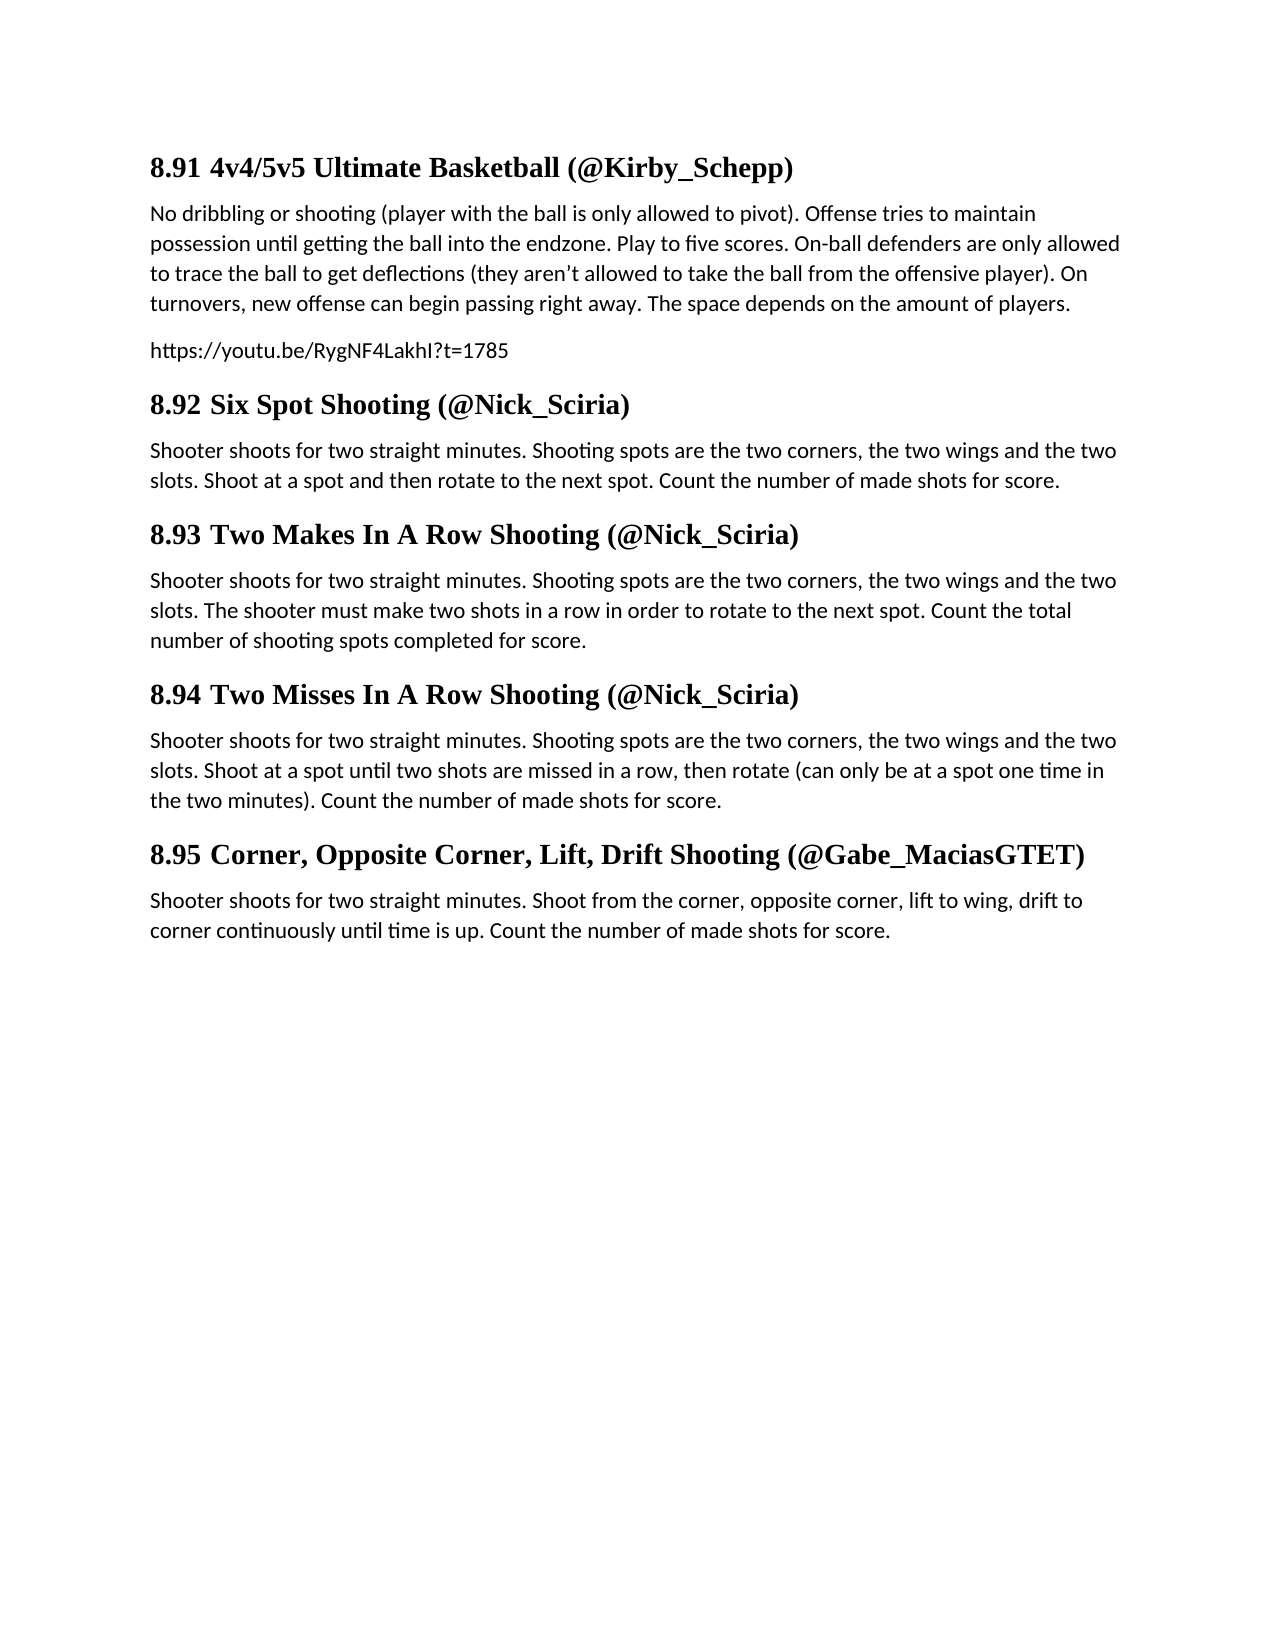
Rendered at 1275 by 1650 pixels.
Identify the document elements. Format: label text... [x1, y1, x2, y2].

subtitle 4v4/5v5 Ultimate Basketball (@Kirby_Schepp) [150, 150, 1125, 183]
text No dribbling or shooting (player with the ball is only allowed to pivot). Offense tries to maintain possession until getting the ball into the endzone. Play to five scores. On-ball defenders are only allowed to trace the ball to get deflections (they aren’t allowed to take the ball from the offensive player). On turnovers, new offense can begin passing right away. The space depends on the amount of players. [150, 199, 1125, 317]
text Shooter shoots for two straight minutes. Shoot from the corner, opposite corner, lift to wing, drift to corner continuously until time is up. Count the number of made shots for score. [150, 886, 1125, 944]
text Shooter shoots for two straight minutes. Shooting spots are the two corners, the two wings and the two slots. The shooter must make two shots in a row in order to rotate to the next spot. Count the total number of shooting spots completed for score. [150, 566, 1125, 654]
text https://youtu.be/RygNF4LakhI?t=1785 [150, 336, 1125, 364]
text Shooter shoots for two straight minutes. Shooting spots are the two corners, the two wings and the two slots. Shoot at a spot and then rotate to the next spot. Count the number of made shots for score. [150, 436, 1125, 494]
subtitle Corner, Opposite Corner, Lift, Drift Shooting (@Gabe_MaciasGTET) [150, 837, 1125, 871]
subtitle Two Makes In A Row Shooting (@Nick_Sciria) [150, 517, 1125, 551]
subtitle Six Spot Shooting (@Nick_Sciria) [150, 387, 1125, 421]
text Shooter shoots for two straight minutes. Shooting spots are the two corners, the two wings and the two slots. Shoot at a spot until two shots are missed in a row, then rotate (can only be at a spot one time in the two minutes). Count the number of made shots for score. [150, 726, 1125, 814]
subtitle Two Misses In A Row Shooting (@Nick_Sciria) [150, 677, 1125, 711]
